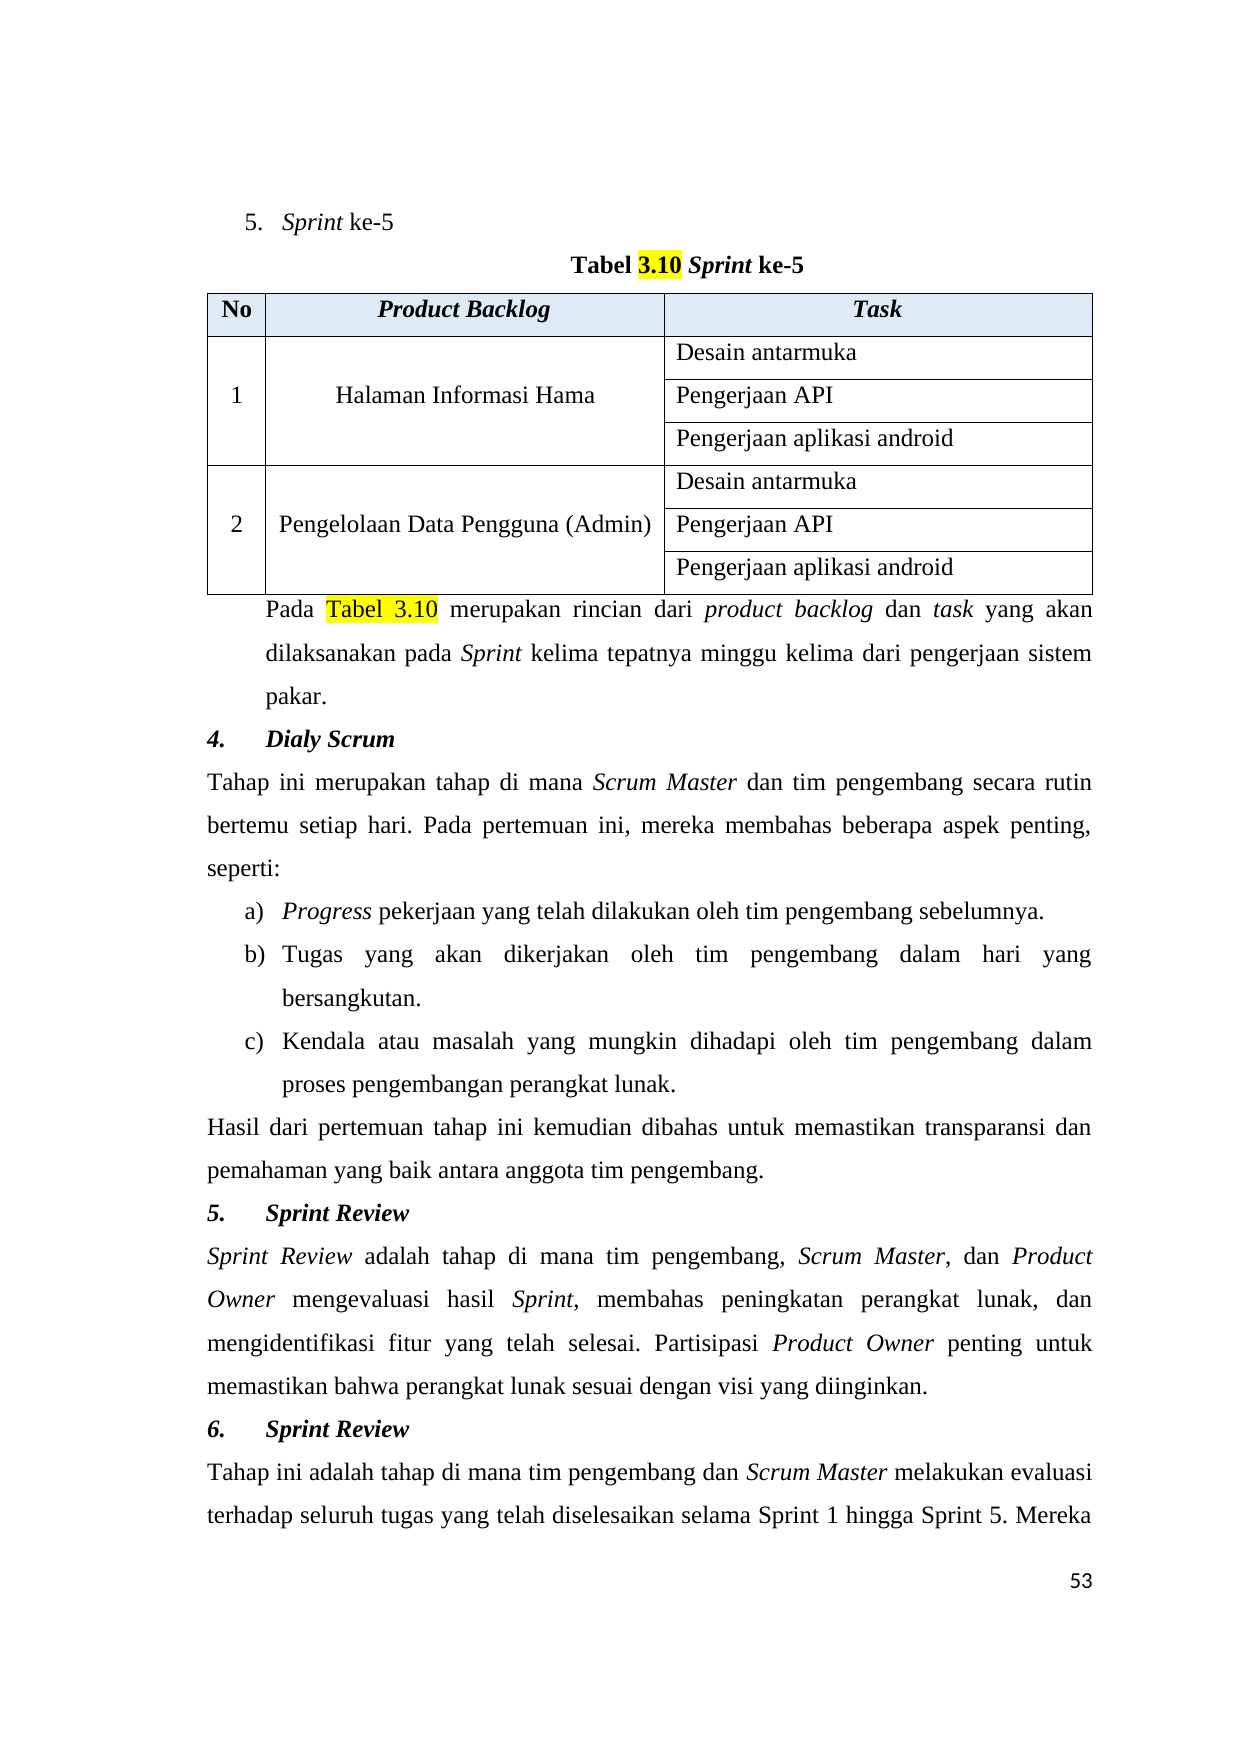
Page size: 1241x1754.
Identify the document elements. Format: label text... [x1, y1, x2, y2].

table_cell Pengerjaan API [665, 509, 1092, 551]
table_cell Pengerjaan aplikasi android [665, 423, 1092, 465]
table_cell Desain antarmuka [665, 466, 1092, 508]
list Tabel 3.10 Sprint ke-5 [282, 250, 638, 279]
table_cell Pengelolaan Data Pengguna (Admin) [266, 466, 664, 593]
text Hasil dari pertemuan tahap ini kemudian dibahas untuk memastikan transparansi dan pemahaman yang baik antara anggota tim pengembang. [207, 1112, 1092, 1184]
table_header No [208, 294, 265, 336]
list Dialy Scrum [207, 724, 1092, 753]
table_cell Pengerjaan API [665, 380, 1092, 422]
table_cell 2 [208, 466, 265, 593]
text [207, 1457, 1092, 1529]
list Kendala atau masalah yang mungkin dihadapi oleh tim pengembang dalam proses pengembangan perangkat lunak. [244, 1026, 1092, 1098]
list Sprint Review [207, 1198, 1092, 1227]
table_cell Pengerjaan aplikasi android [665, 552, 1092, 593]
list Progress pekerjaan yang telah dilakukan oleh tim pengembang sebelumnya. [244, 896, 1092, 925]
list Sprint ke-5 [244, 207, 1092, 236]
text Tahap ini merupakan tahap di mana Scrum Master dan tim pengembang secara rutin bertemu setiap hari. Pada pertemuan ini, mereka membahas beberapa aspek penting, seperti: [207, 767, 1092, 882]
table_header Task [665, 294, 1092, 336]
text Sprint Review adalah tahap di mana tim pengembang, Scrum Master, dan Product Owner mengevaluasi hasil Sprint, membahas peningkatan perangkat lunak, dan mengidentifikasi fitur yang telah selesai. Partisipasi Product Owner penting untuk memastikan bahwa perangkat lunak sesuai dengan visi yang diinginkan. [207, 1241, 1092, 1399]
list Tugas yang akan dikerjakan oleh tim pengembang dalam hari yang bersangkutan. [244, 939, 1092, 1011]
list Pada Tabel 3.10 merupakan rincian dari product backlog dan task yang akan dilaksanakan pada Sprint kelima tepatnya minggu kelima dari pengerjaan sistem pakar. [265, 595, 1092, 709]
list Sprint Review [207, 1414, 1092, 1443]
table_cell Desain antarmuka [665, 337, 1092, 379]
table_cell Halaman Informasi Hama [266, 337, 664, 465]
list Tabel 3.10 Sprint ke-5 [682, 250, 1092, 279]
table_cell 1 [208, 337, 265, 465]
table_header Product Backlog [266, 294, 664, 336]
